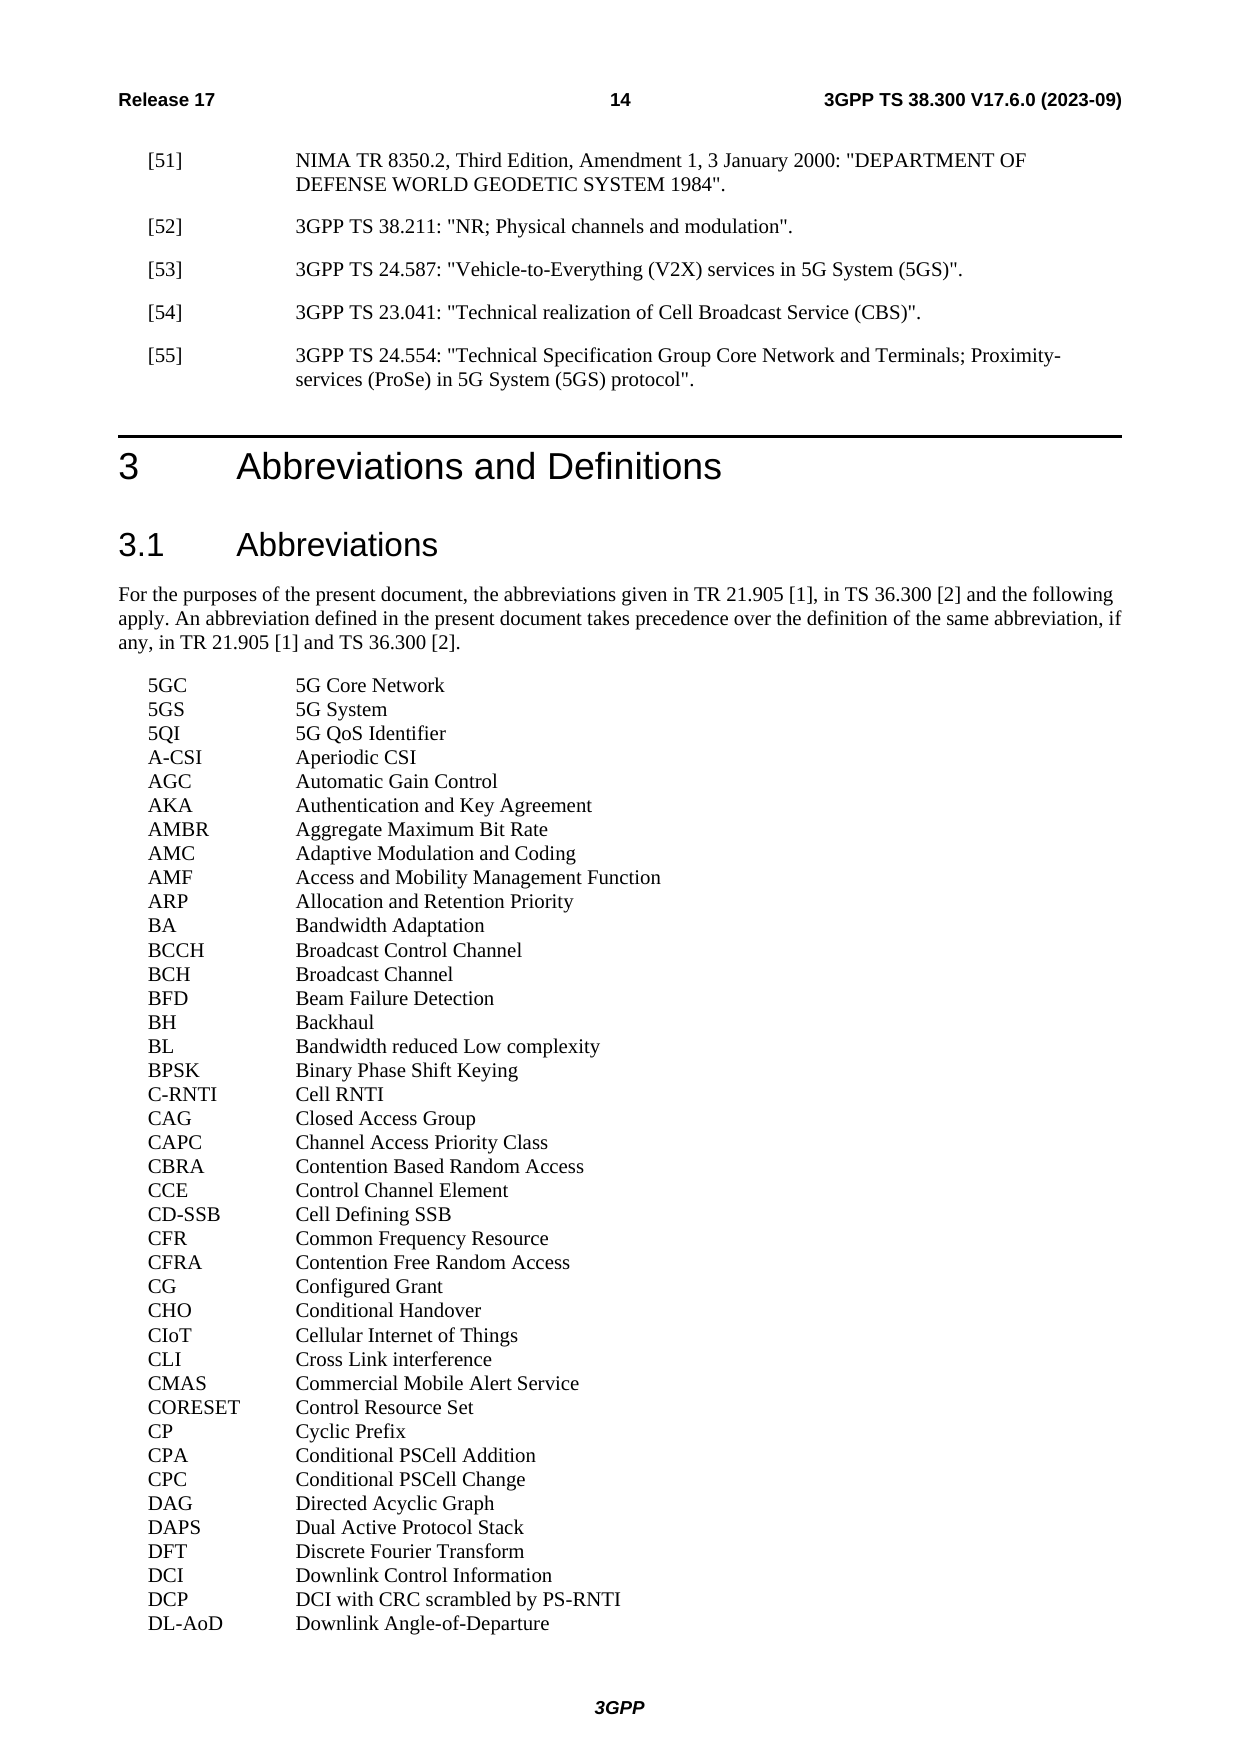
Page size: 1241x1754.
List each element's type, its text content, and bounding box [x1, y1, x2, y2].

text CAPC Channel Access Priority Class [148, 1130, 1122, 1154]
text [53] 3GPP TS 24.587: "Vehicle-to-Everything (V2X) services in 5G System (5GS)". [148, 257, 1122, 281]
text CMAS Commercial Mobile Alert Service [148, 1371, 1122, 1395]
text CHO Conditional Handover [148, 1298, 1122, 1322]
text CG Configured Grant [148, 1274, 1122, 1298]
subtitle 3.1 Abbreviations [118, 525, 1122, 563]
text CORESET Control Resource Set [148, 1395, 1122, 1419]
text CIoT Cellular Internet of Things [148, 1322, 1122, 1347]
text C-RNTI Cell RNTI [148, 1082, 1122, 1106]
text CAG Closed Access Group [148, 1106, 1122, 1130]
text DL-AoD Downlink Angle-of-Departure [148, 1611, 1122, 1635]
text CBRA Contention Based Random Access [148, 1154, 1122, 1178]
text ARP Allocation and Retention Priority [148, 889, 1122, 913]
text DFT Discrete Fourier Transform [148, 1539, 1122, 1563]
text CFR Common Frequency Resource [148, 1226, 1122, 1250]
text [52] 3GPP TS 38.211: "NR; Physical channels and modulation". [148, 214, 1122, 238]
text AGC Automatic Gain Control [148, 769, 1122, 793]
text 5QI 5G QoS Identifier [148, 721, 1122, 745]
text BH Backhaul [148, 1010, 1122, 1034]
text DCI Downlink Control Information [148, 1563, 1122, 1587]
text 5GC 5G Core Network [148, 673, 1122, 697]
text CD-SSB Cell Defining SSB [148, 1202, 1122, 1226]
text A-CSI Aperiodic CSI [148, 745, 1122, 769]
text [54] 3GPP TS 23.041: "Technical realization of Cell Broadcast Service (CBS)". [148, 300, 1122, 324]
text BA Bandwidth Adaptation [148, 913, 1122, 937]
text BCCH Broadcast Control Channel [148, 937, 1122, 962]
text CP Cyclic Prefix [148, 1419, 1122, 1443]
text BFD Beam Failure Detection [148, 986, 1122, 1010]
text AMBR Aggregate Maximum Bit Rate [148, 817, 1122, 841]
text CLI Cross Link interference [148, 1347, 1122, 1371]
text [55] 3GPP TS 24.554: "Technical Specification Group Core Network and Terminals; Proximity-services (ProSe) in 5G System (5GS) protocol". [148, 343, 1122, 391]
text CPC Conditional PSCell Change [148, 1467, 1122, 1491]
text BPSK Binary Phase Shift Keying [148, 1058, 1122, 1082]
text CPA Conditional PSCell Addition [148, 1443, 1122, 1467]
text DAPS Dual Active Protocol Stack [148, 1515, 1122, 1539]
text DAG Directed Acyclic Graph [148, 1491, 1122, 1515]
text AMF Access and Mobility Management Function [148, 865, 1122, 889]
text BCH Broadcast Channel [148, 962, 1122, 986]
text CCE Control Channel Element [148, 1178, 1122, 1202]
text BL Bandwidth reduced Low complexity [148, 1034, 1122, 1058]
text DCP DCI with CRC scrambled by PS-RNTI [148, 1587, 1122, 1611]
text AMC Adaptive Modulation and Coding [148, 841, 1122, 865]
text AKA Authentication and Key Agreement [148, 793, 1122, 817]
text [51] NIMA TR 8350.2, Third Edition, Amendment 1, 3 January 2000: "DEPARTMENT OF DEFENSE WORLD GEODETIC SYSTEM 1984". [148, 147, 1122, 196]
text 5GS 5G System [148, 697, 1122, 721]
text CFRA Contention Free Random Access [148, 1250, 1122, 1274]
text For the purposes of the present document, the abbreviations given in TR 21.905 [1], in TS 36.300 [2] and the following apply. An abbreviation defined in the present document takes precedence over the definition of the same abbreviation, if any, in TR 21.905 [1] and TS 36.300 [2]. [118, 582, 1122, 654]
subtitle 3 Abbreviations and Definitions [118, 438, 1122, 487]
